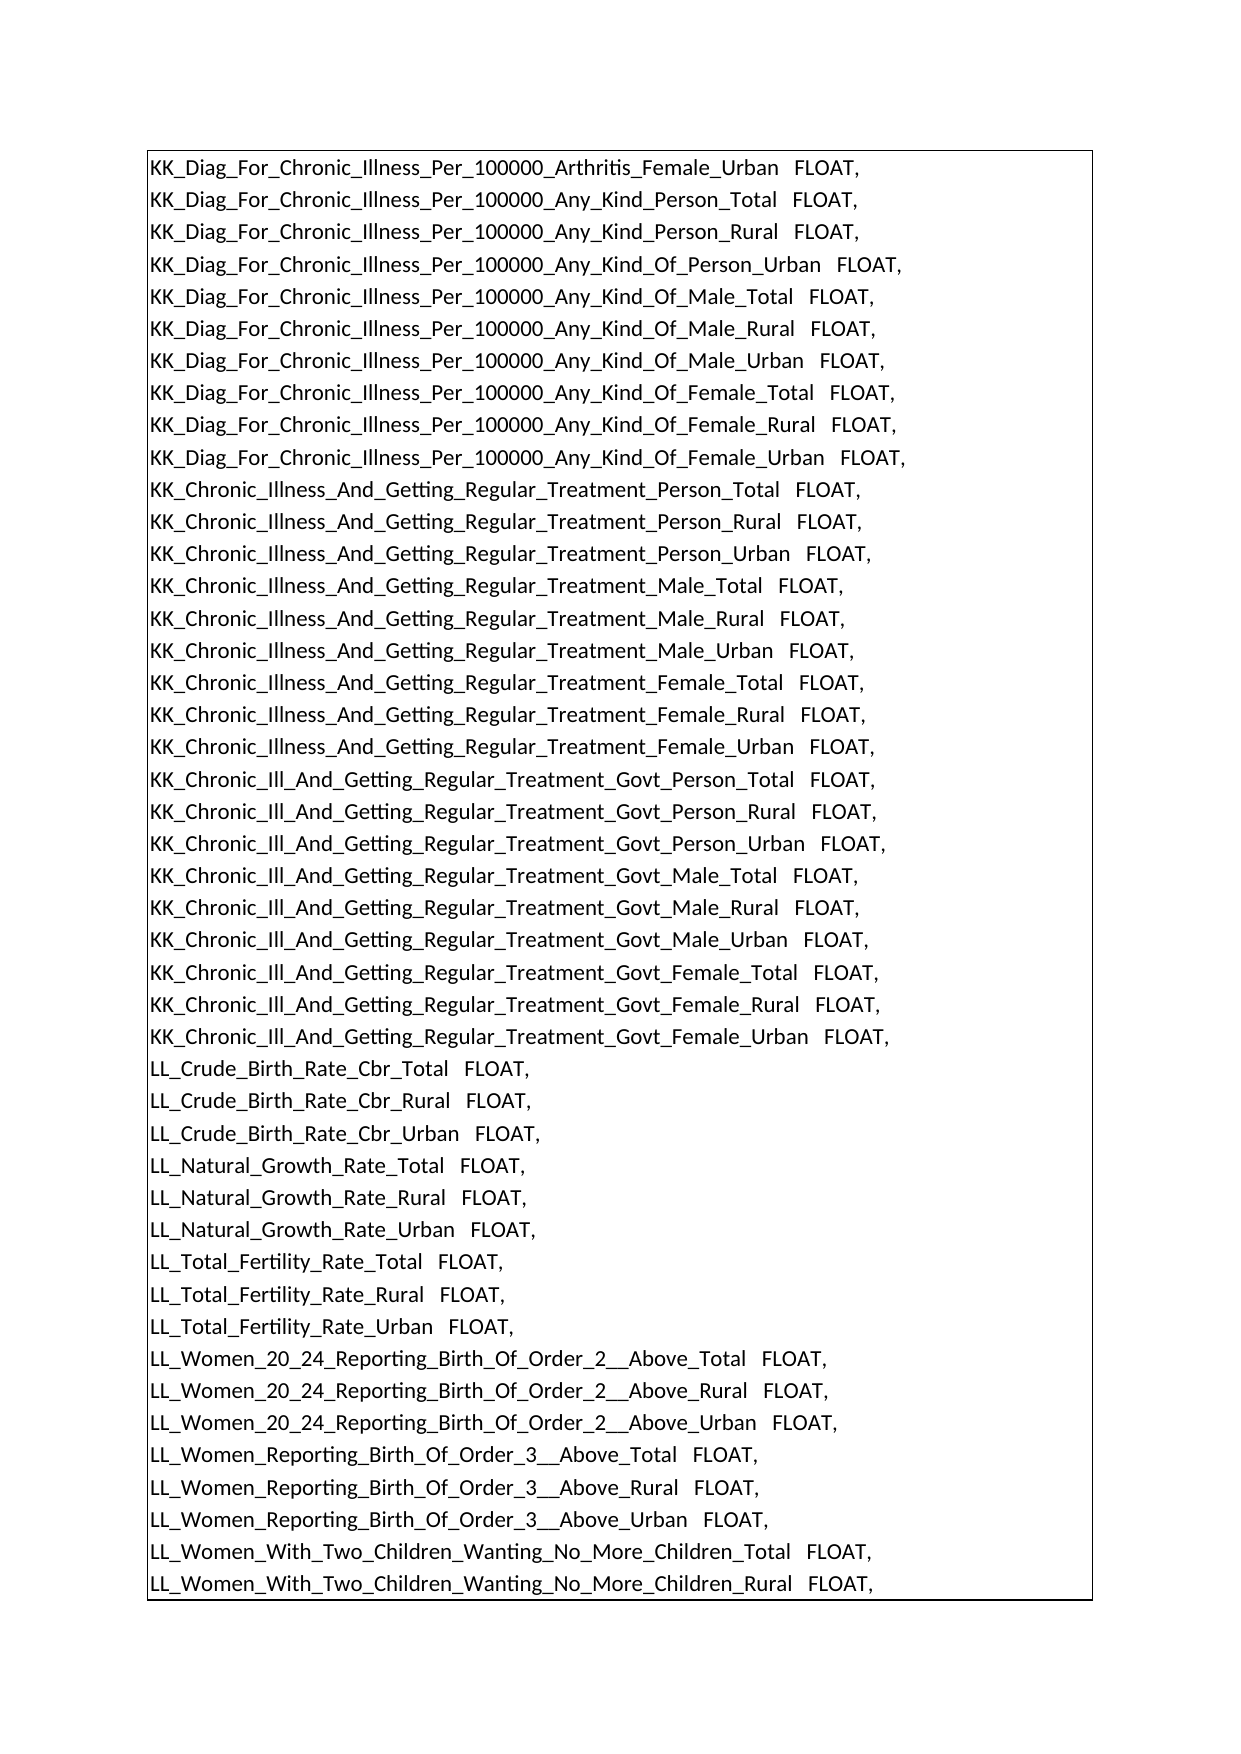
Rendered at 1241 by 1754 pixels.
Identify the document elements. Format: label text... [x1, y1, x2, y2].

text LL_Natural_Growth_Rate_Total FLOAT, [148, 1148, 1092, 1179]
text KK_Chronic_Illness_And_Getting_Regular_Treatment_Female_Total FLOAT, [148, 665, 1092, 696]
text KK_Chronic_Illness_And_Getting_Regular_Treatment_Person_Rural FLOAT, [148, 504, 1092, 535]
text KK_Chronic_Illness_And_Getting_Regular_Treatment_Male_Rural FLOAT, [148, 601, 1092, 632]
text LL_Women_Reporting_Birth_Of_Order_3__Above_Total FLOAT, [148, 1437, 1092, 1469]
text LL_Women_Reporting_Birth_Of_Order_3__Above_Urban FLOAT, [148, 1502, 1092, 1533]
text KK_Diag_For_Chronic_Illness_Per_100000_Arthritis_Female_Urban FLOAT, [148, 151, 1092, 181]
text LL_Women_With_Two_Children_Wanting_No_More_Children_Total FLOAT, [148, 1534, 1092, 1565]
text KK_Diag_For_Chronic_Illness_Per_100000_Any_Kind_Person_Rural FLOAT, [148, 214, 1092, 246]
text KK_Chronic_Ill_And_Getting_Regular_Treatment_Govt_Person_Total FLOAT, [148, 762, 1092, 793]
text KK_Chronic_Ill_And_Getting_Regular_Treatment_Govt_Person_Urban FLOAT, [148, 826, 1092, 857]
text KK_Chronic_Ill_And_Getting_Regular_Treatment_Govt_Female_Rural FLOAT, [148, 987, 1092, 1018]
text KK_Chronic_Illness_And_Getting_Regular_Treatment_Person_Total FLOAT, [148, 472, 1092, 503]
text LL_Women_Reporting_Birth_Of_Order_3__Above_Rural FLOAT, [148, 1470, 1092, 1501]
text KK_Chronic_Illness_And_Getting_Regular_Treatment_Person_Urban FLOAT, [148, 536, 1092, 567]
text KK_Chronic_Illness_And_Getting_Regular_Treatment_Female_Rural FLOAT, [148, 697, 1092, 728]
text KK_Diag_For_Chronic_Illness_Per_100000_Any_Kind_Of_Female_Rural FLOAT, [148, 407, 1092, 439]
text KK_Diag_For_Chronic_Illness_Per_100000_Any_Kind_Of_Female_Urban FLOAT, [148, 440, 1092, 471]
text LL_Women_With_Two_Children_Wanting_No_More_Children_Rural FLOAT, [148, 1566, 1092, 1599]
text LL_Women_20_24_Reporting_Birth_Of_Order_2__Above_Total FLOAT, [148, 1341, 1092, 1372]
text LL_Crude_Birth_Rate_Cbr_Total FLOAT, [148, 1051, 1092, 1082]
text KK_Diag_For_Chronic_Illness_Per_100000_Any_Kind_Of_Person_Urban FLOAT, [148, 247, 1092, 278]
text KK_Chronic_Ill_And_Getting_Regular_Treatment_Govt_Female_Total FLOAT, [148, 955, 1092, 986]
text KK_Diag_For_Chronic_Illness_Per_100000_Any_Kind_Person_Total FLOAT, [148, 182, 1092, 213]
text KK_Chronic_Illness_And_Getting_Regular_Treatment_Female_Urban FLOAT, [148, 729, 1092, 761]
text KK_Chronic_Ill_And_Getting_Regular_Treatment_Govt_Male_Urban FLOAT, [148, 922, 1092, 954]
text KK_Chronic_Ill_And_Getting_Regular_Treatment_Govt_Female_Urban FLOAT, [148, 1019, 1092, 1050]
text KK_Chronic_Illness_And_Getting_Regular_Treatment_Male_Total FLOAT, [148, 568, 1092, 599]
text LL_Women_20_24_Reporting_Birth_Of_Order_2__Above_Urban FLOAT, [148, 1405, 1092, 1436]
text LL_Crude_Birth_Rate_Cbr_Rural FLOAT, [148, 1083, 1092, 1114]
text KK_Diag_For_Chronic_Illness_Per_100000_Any_Kind_Of_Male_Rural FLOAT, [148, 311, 1092, 342]
text KK_Diag_For_Chronic_Illness_Per_100000_Any_Kind_Of_Male_Urban FLOAT, [148, 343, 1092, 374]
text LL_Crude_Birth_Rate_Cbr_Urban FLOAT, [148, 1116, 1092, 1147]
text LL_Natural_Growth_Rate_Urban FLOAT, [148, 1212, 1092, 1243]
text LL_Total_Fertility_Rate_Total FLOAT, [148, 1244, 1092, 1276]
text KK_Chronic_Ill_And_Getting_Regular_Treatment_Govt_Male_Rural FLOAT, [148, 890, 1092, 921]
text KK_Chronic_Ill_And_Getting_Regular_Treatment_Govt_Person_Rural FLOAT, [148, 794, 1092, 825]
text LL_Women_20_24_Reporting_Birth_Of_Order_2__Above_Rural FLOAT, [148, 1373, 1092, 1404]
text KK_Chronic_Illness_And_Getting_Regular_Treatment_Male_Urban FLOAT, [148, 633, 1092, 664]
text KK_Diag_For_Chronic_Illness_Per_100000_Any_Kind_Of_Male_Total FLOAT, [148, 279, 1092, 310]
text LL_Total_Fertility_Rate_Urban FLOAT, [148, 1309, 1092, 1340]
text KK_Diag_For_Chronic_Illness_Per_100000_Any_Kind_Of_Female_Total FLOAT, [148, 375, 1092, 406]
text KK_Chronic_Ill_And_Getting_Regular_Treatment_Govt_Male_Total FLOAT, [148, 858, 1092, 889]
text LL_Total_Fertility_Rate_Rural FLOAT, [148, 1277, 1092, 1308]
text LL_Natural_Growth_Rate_Rural FLOAT, [148, 1180, 1092, 1211]
